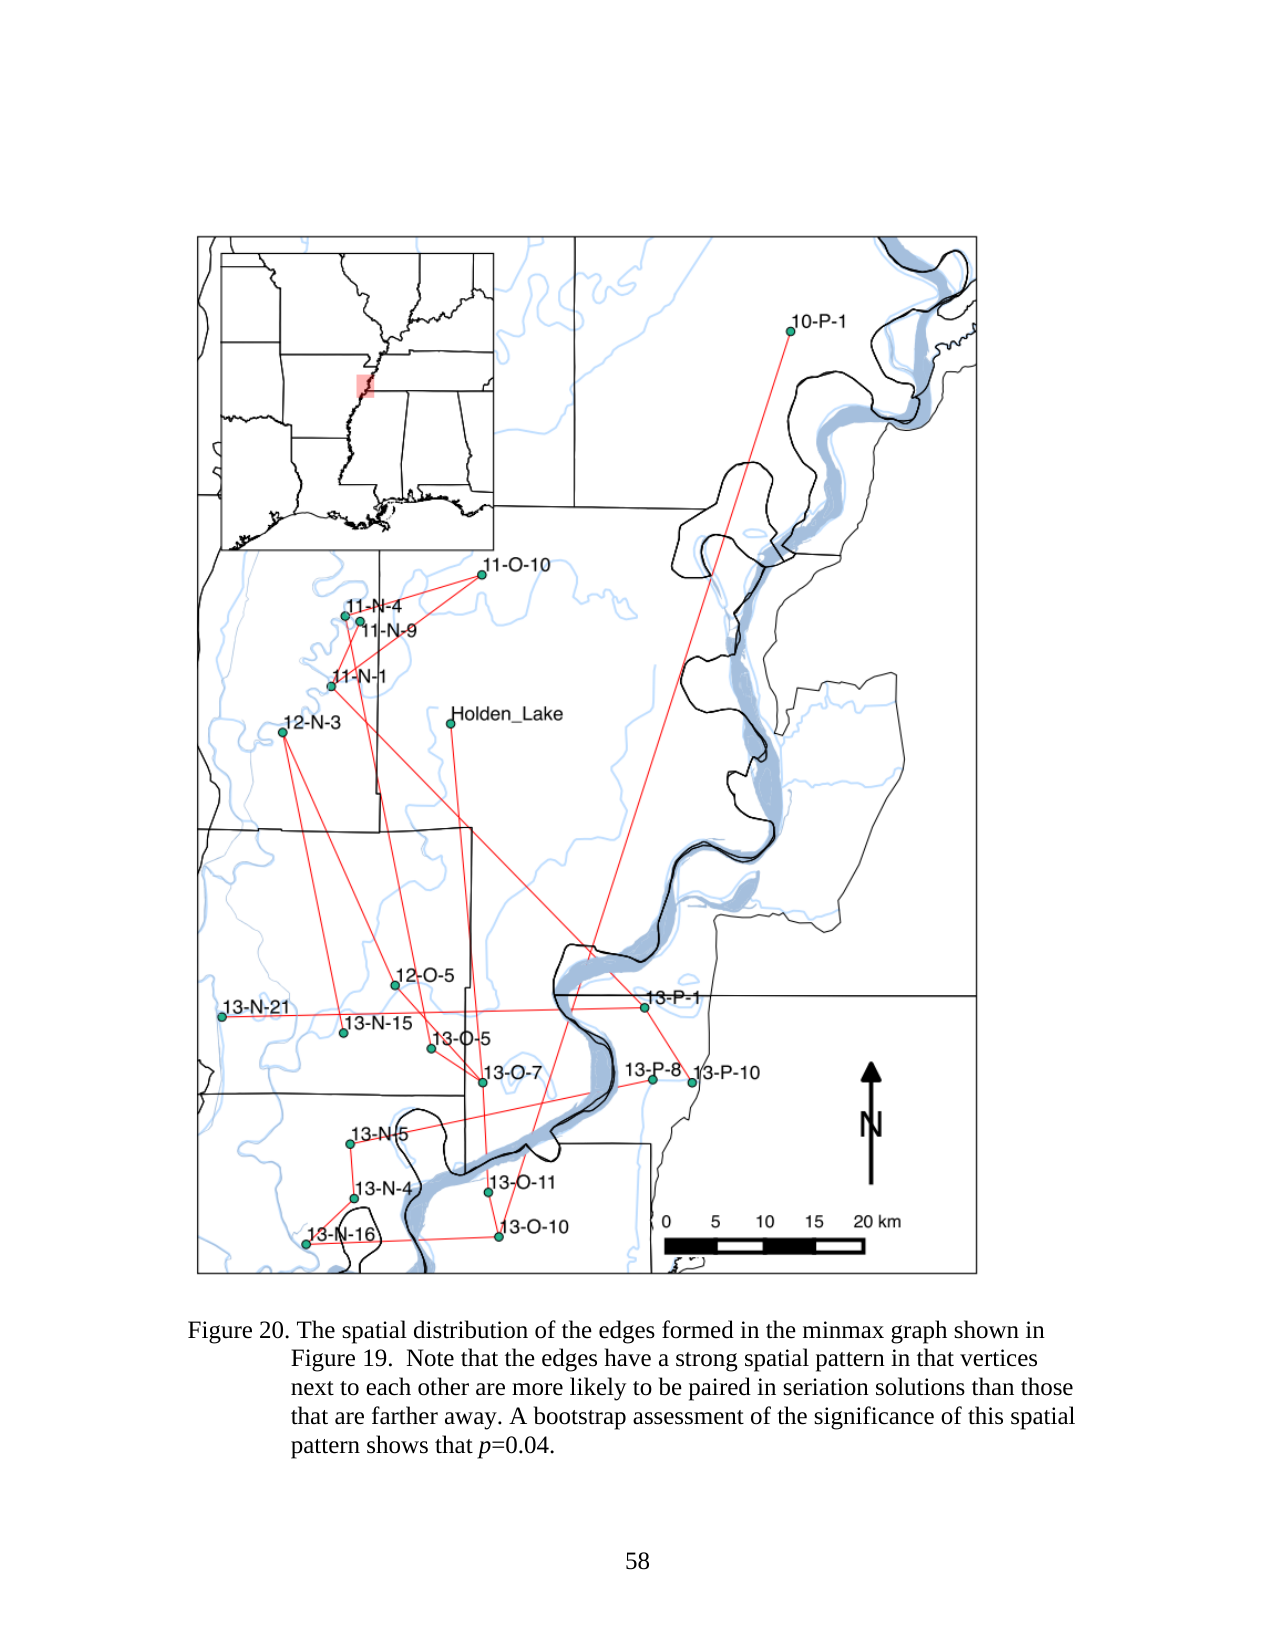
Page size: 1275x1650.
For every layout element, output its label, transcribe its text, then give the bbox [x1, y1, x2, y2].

text Figure 20. The spatial distribution of the edges formed in the minmax graph shown in Figure 19. Note that the edges have a strong spatial pattern in that vertices next to each other are more likely to be paired in seriation solutions than those that are farther away. A bootstrap assessment of the significance of this spatial pattern shows that p=0.04. [187, 1315, 1087, 1458]
